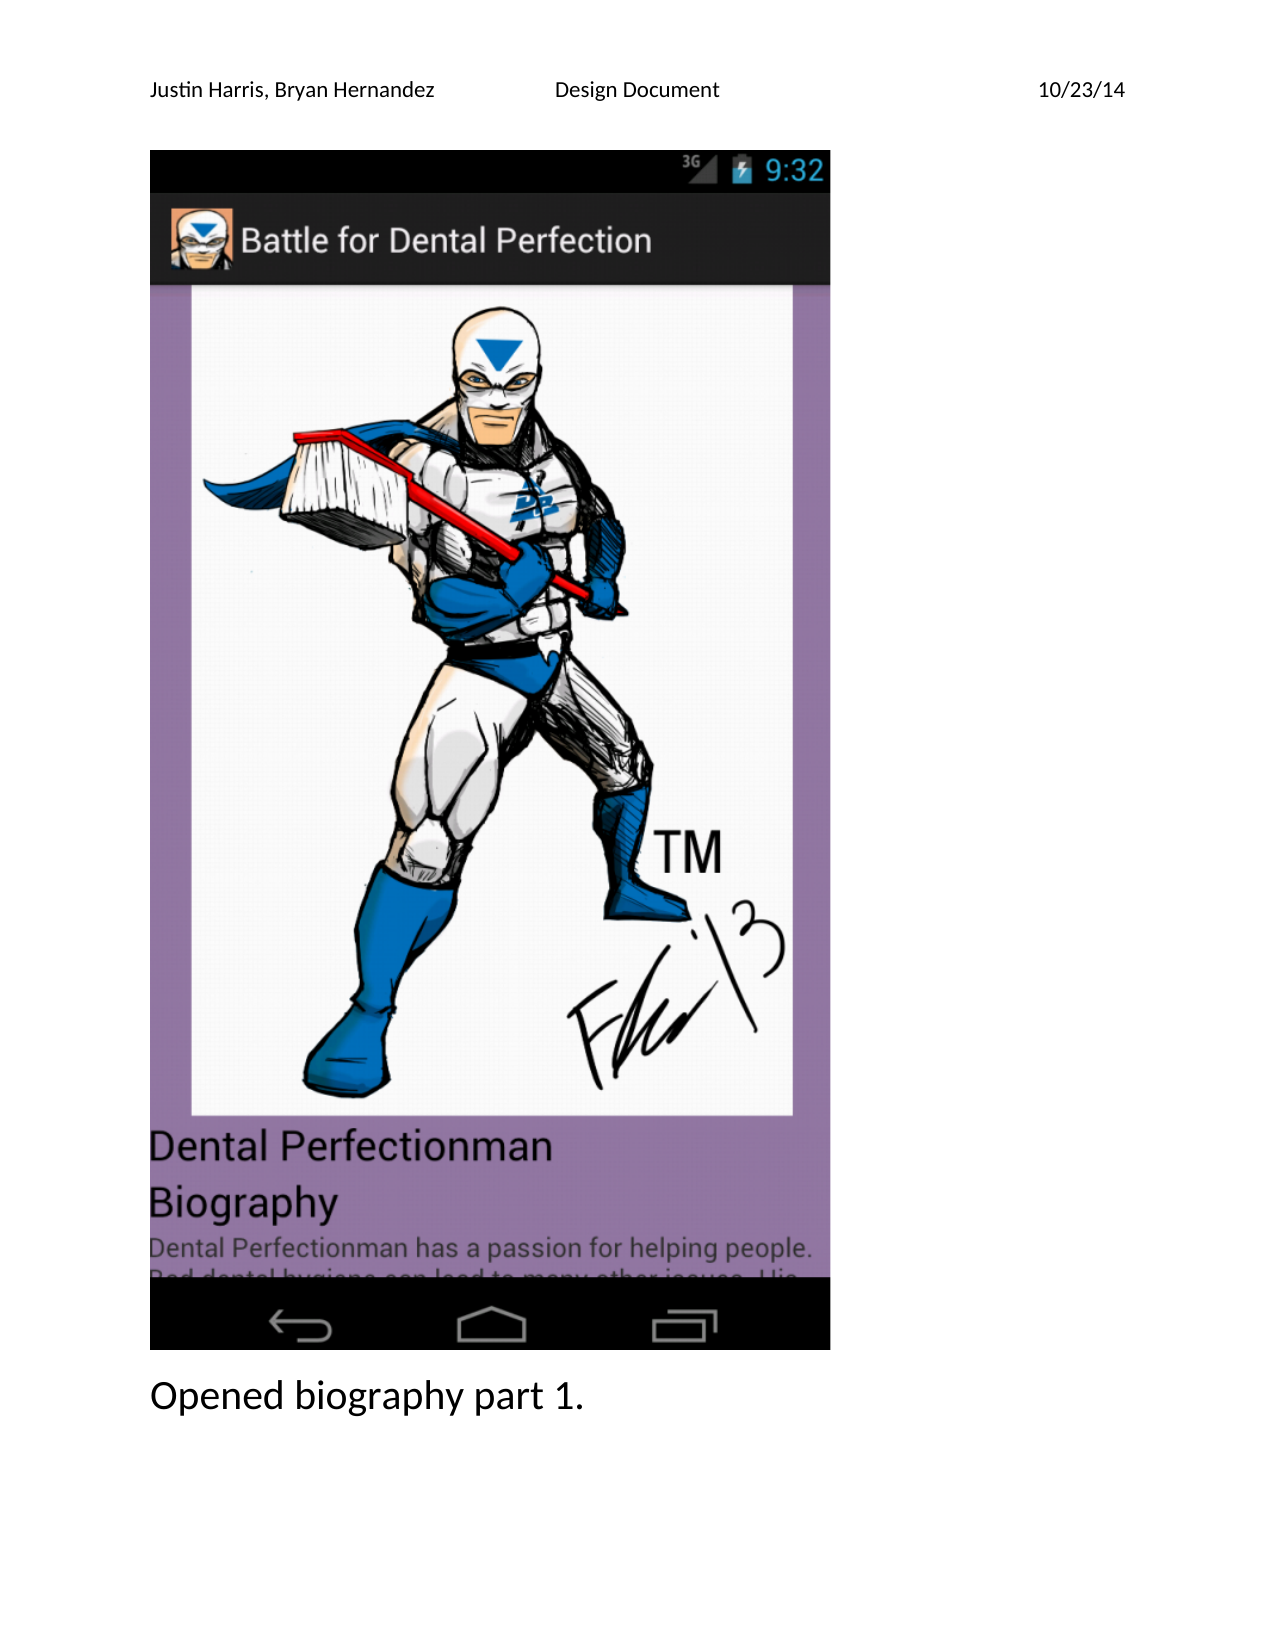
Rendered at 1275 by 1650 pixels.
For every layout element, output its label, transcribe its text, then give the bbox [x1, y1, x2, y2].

text Opened biography part 1. [150, 1369, 1125, 1420]
picture [150, 150, 831, 1350]
